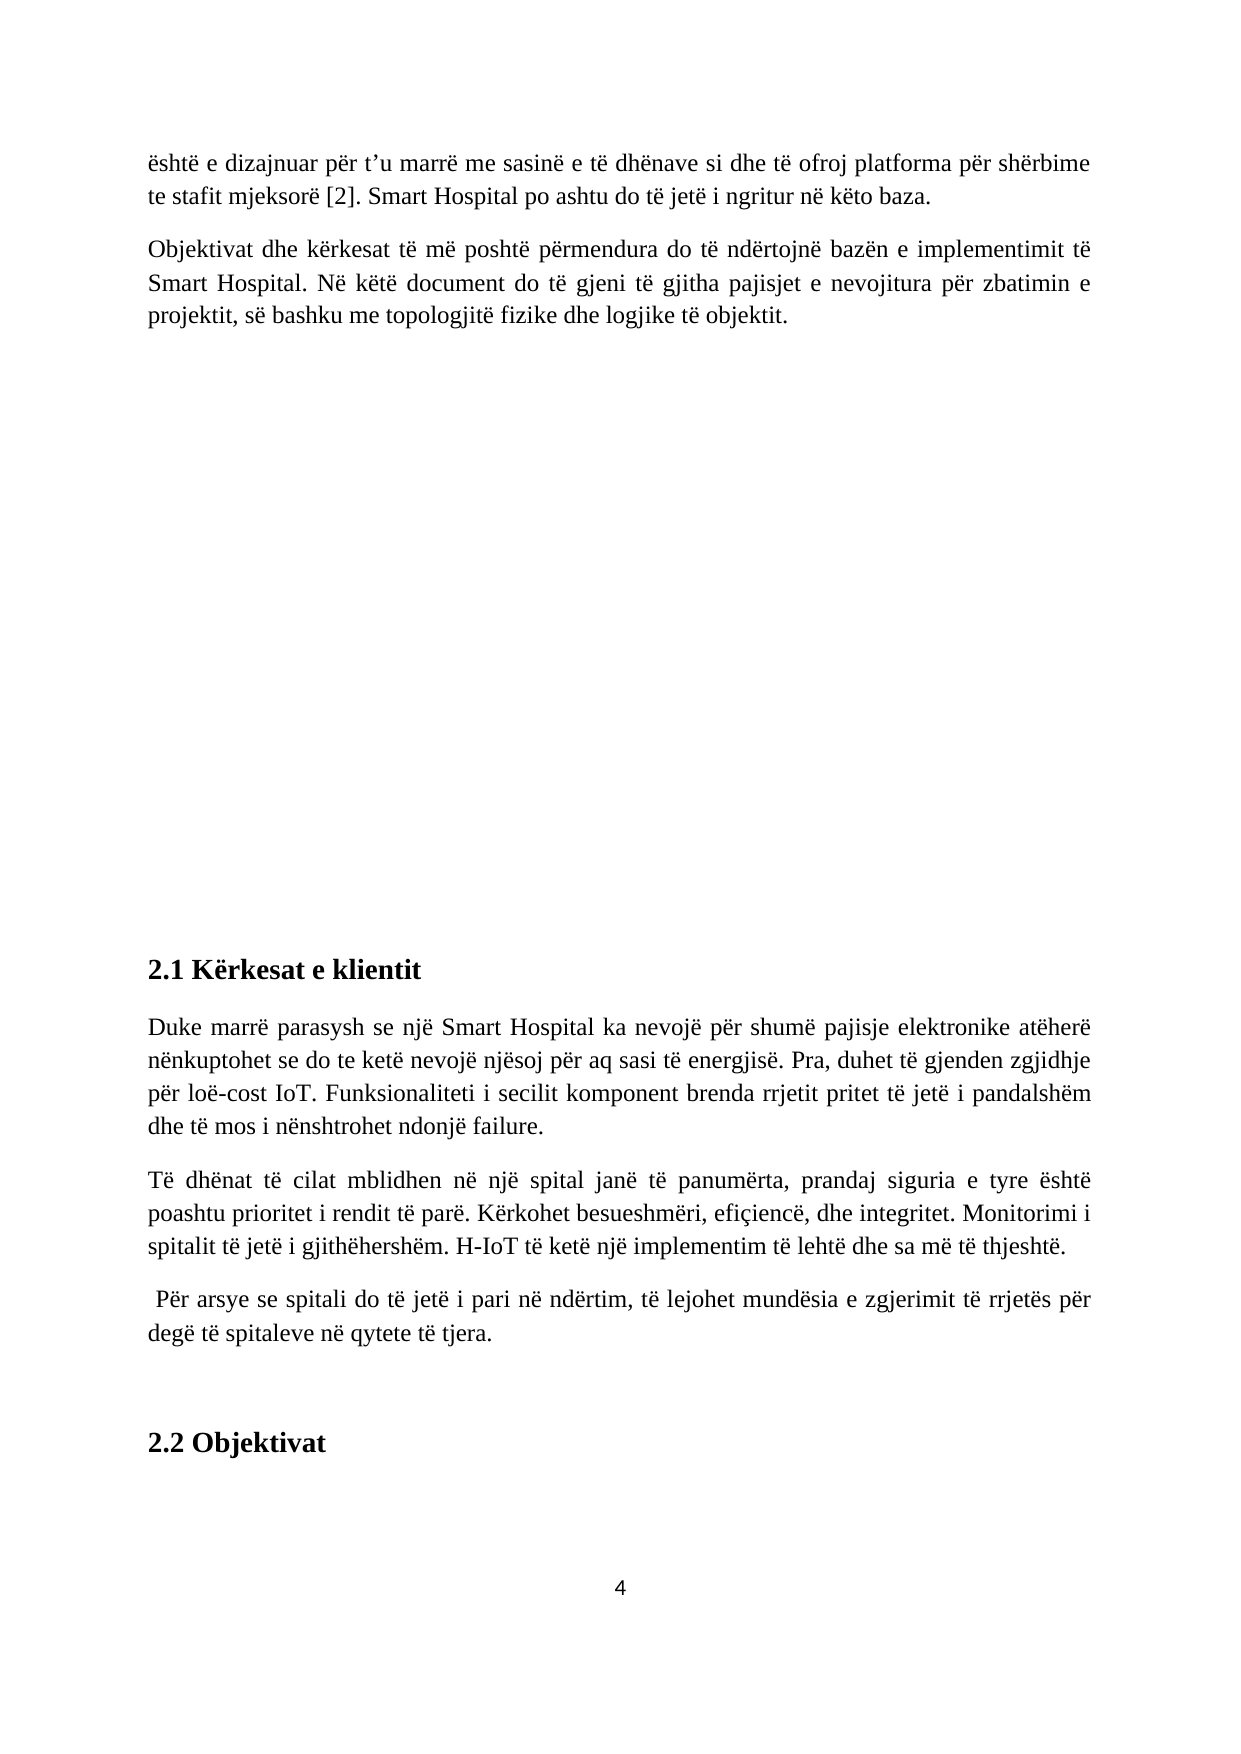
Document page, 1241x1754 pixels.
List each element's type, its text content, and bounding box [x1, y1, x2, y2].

text Për arsye se spitali do të jetë i pari në ndërtim, të lejohet mundësia e zgjerimit të rrjetës për degë të spitaleve në qytete të tjera. [148, 1284, 1092, 1346]
text Të dhënat të cilat mblidhen në një spital janë të panumërta, prandaj siguria e tyre është poashtu prioritet i rendit të parë. Kërkohet besueshmëri, efiçiencë, dhe integritet. Monitorimi i spitalit të jetë i gjithëhershëm. H-IoT të ketë një implementim të lehtë dhe sa më të thjeshtë. [148, 1165, 1092, 1259]
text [148, 148, 1092, 209]
text Duke marrë parasysh se një Smart Hospital ka nevojë për shumë pajisje elektronike atëherë nënkuptohet se do te ketë nevojë njësoj për aq sasi të energjisë. Pra, duhet të gjenden zgjidhje për loë-cost IoT. Funksionaliteti i secilit komponent brenda rrjetit pritet të jetë i pandalshëm dhe të mos i nënshtrohet ndonjë failure. [148, 1012, 1092, 1139]
text 2.1 Kërkesat e klientit [148, 952, 1092, 986]
text Objektivat dhe kërkesat të më poshtë përmendura do të ndërtojnë bazën e implementimit të Smart Hospital. Në këtë document do të gjeni të gjitha pajisjet e nevojitura për zbatimin e projektit, së bashku me topologjitë fizike dhe logjike të objektit. [148, 234, 1092, 329]
text 2.2 Objektivat [148, 1425, 1092, 1459]
